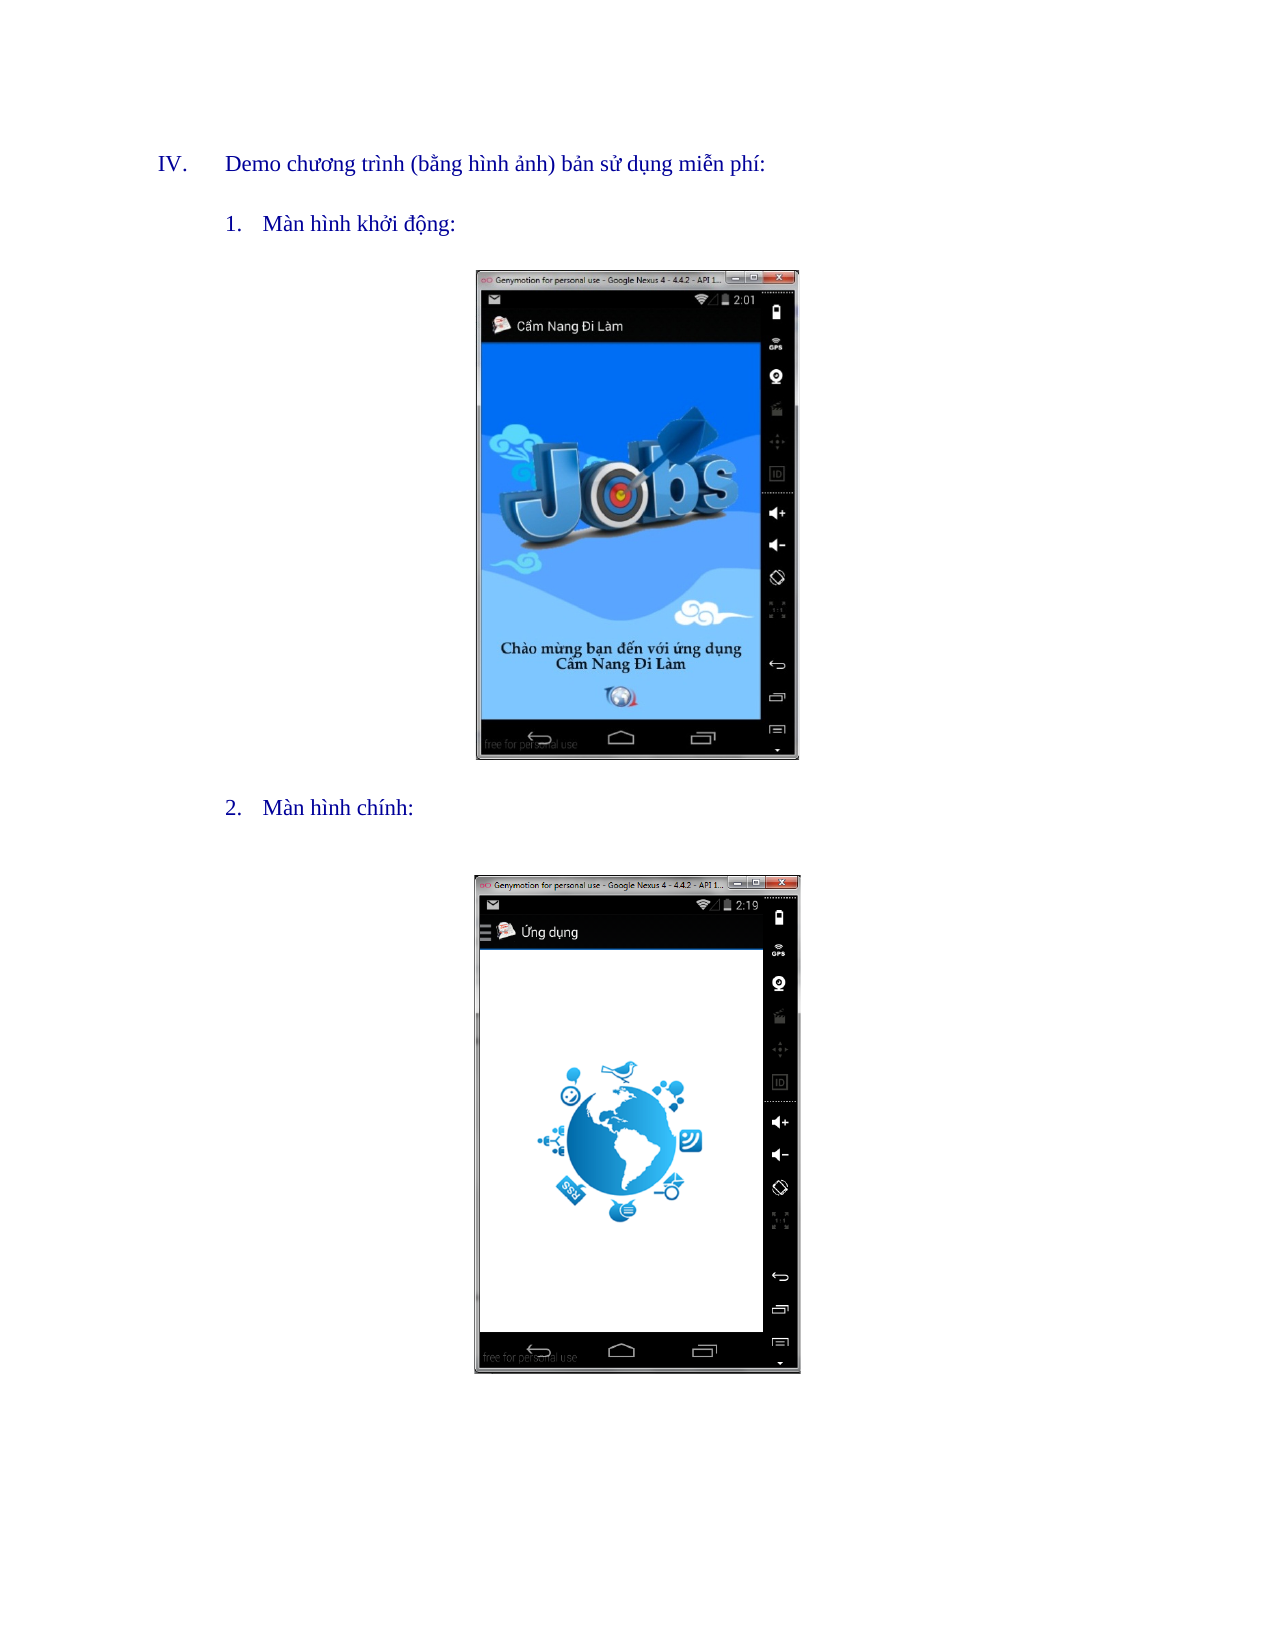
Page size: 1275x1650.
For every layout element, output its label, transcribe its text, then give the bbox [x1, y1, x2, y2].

list Màn hình chính: [225, 794, 1125, 821]
list Demo chương trình (bằng hình ảnh) bản sử dụng miễn phí: [187, 150, 1125, 176]
picture [474, 875, 801, 1374]
picture [475, 270, 800, 760]
list Màn hình khởi động: [225, 210, 1125, 237]
